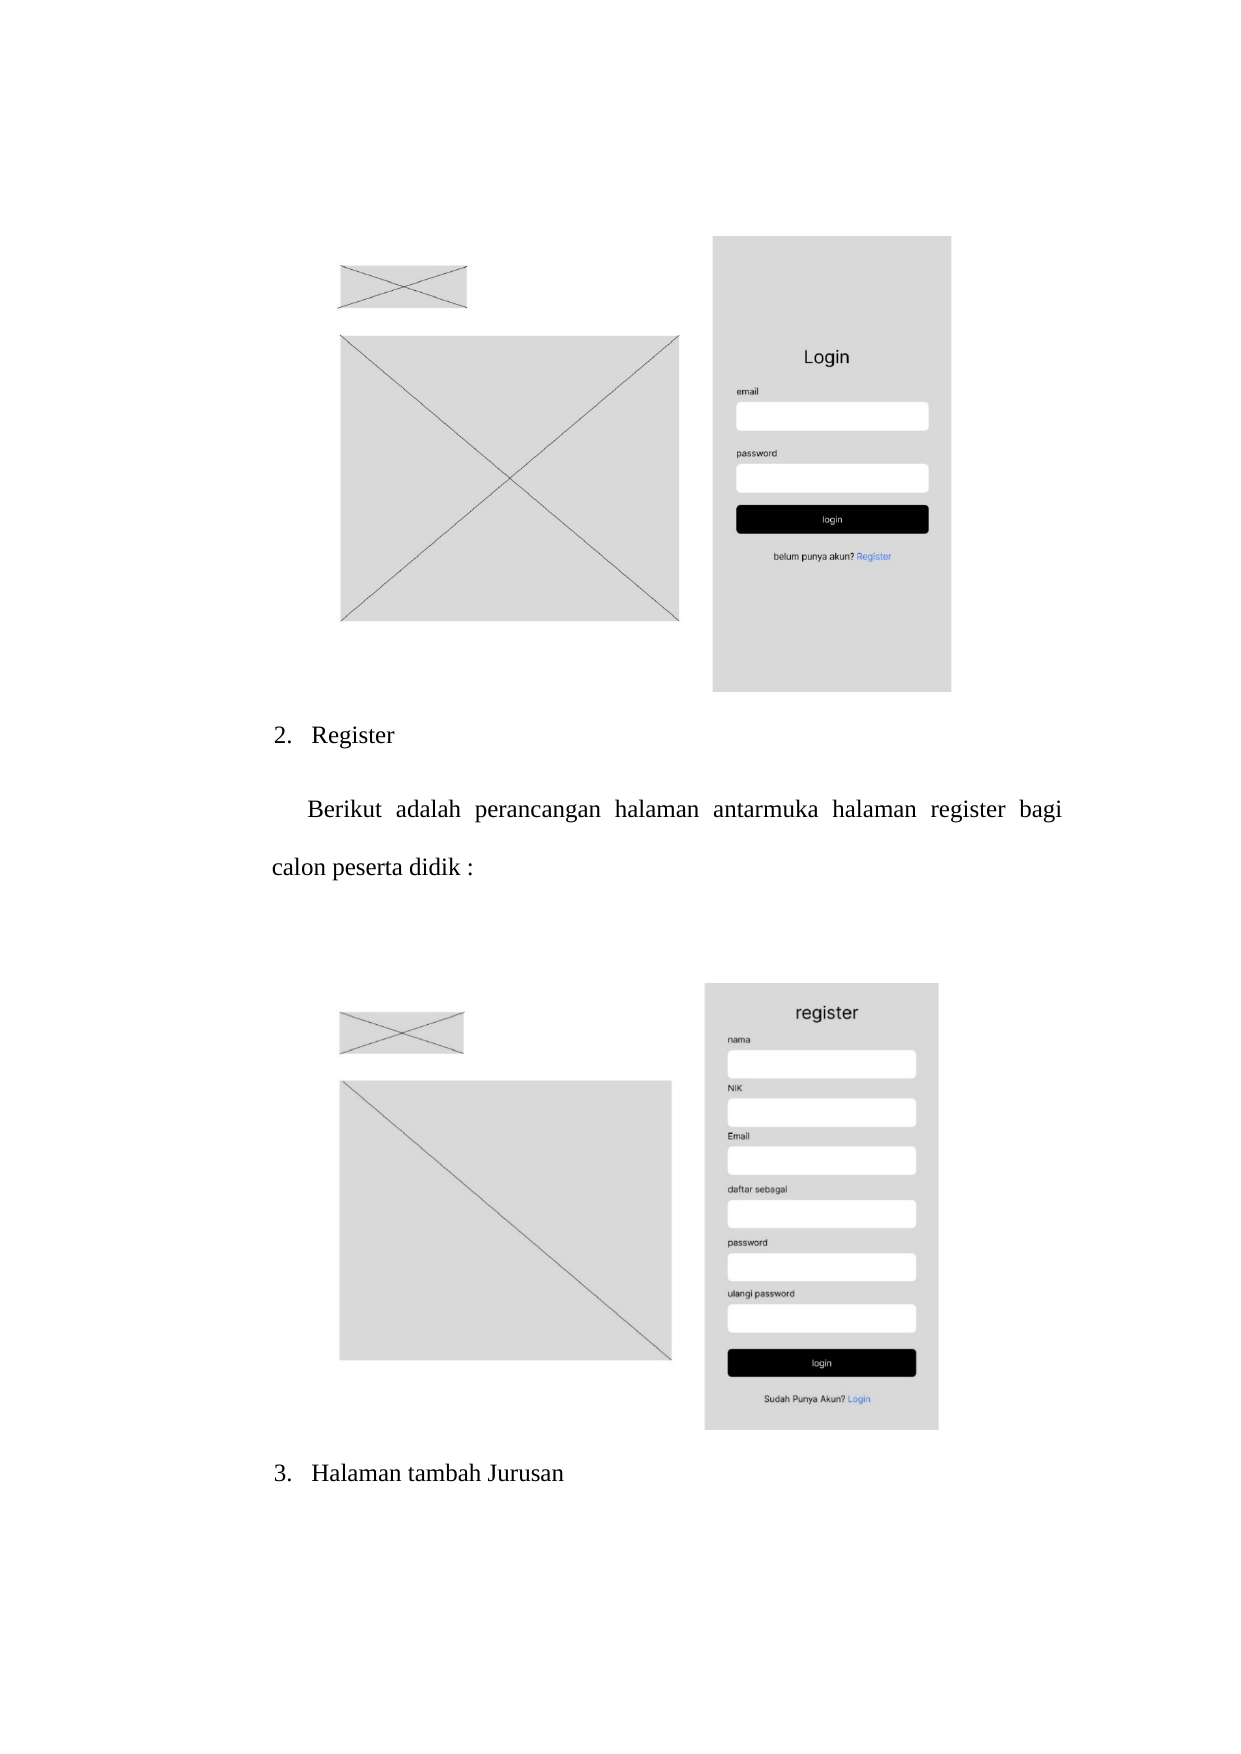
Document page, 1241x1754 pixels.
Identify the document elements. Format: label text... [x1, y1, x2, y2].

picture [311, 983, 939, 1430]
list Halaman tambah Jurusan [274, 1458, 1063, 1487]
text Berikut adalah perancangan halaman antarmuka halaman register bagi calon peserta didik : [272, 794, 1063, 881]
picture [311, 236, 952, 692]
list Register [274, 720, 1063, 749]
